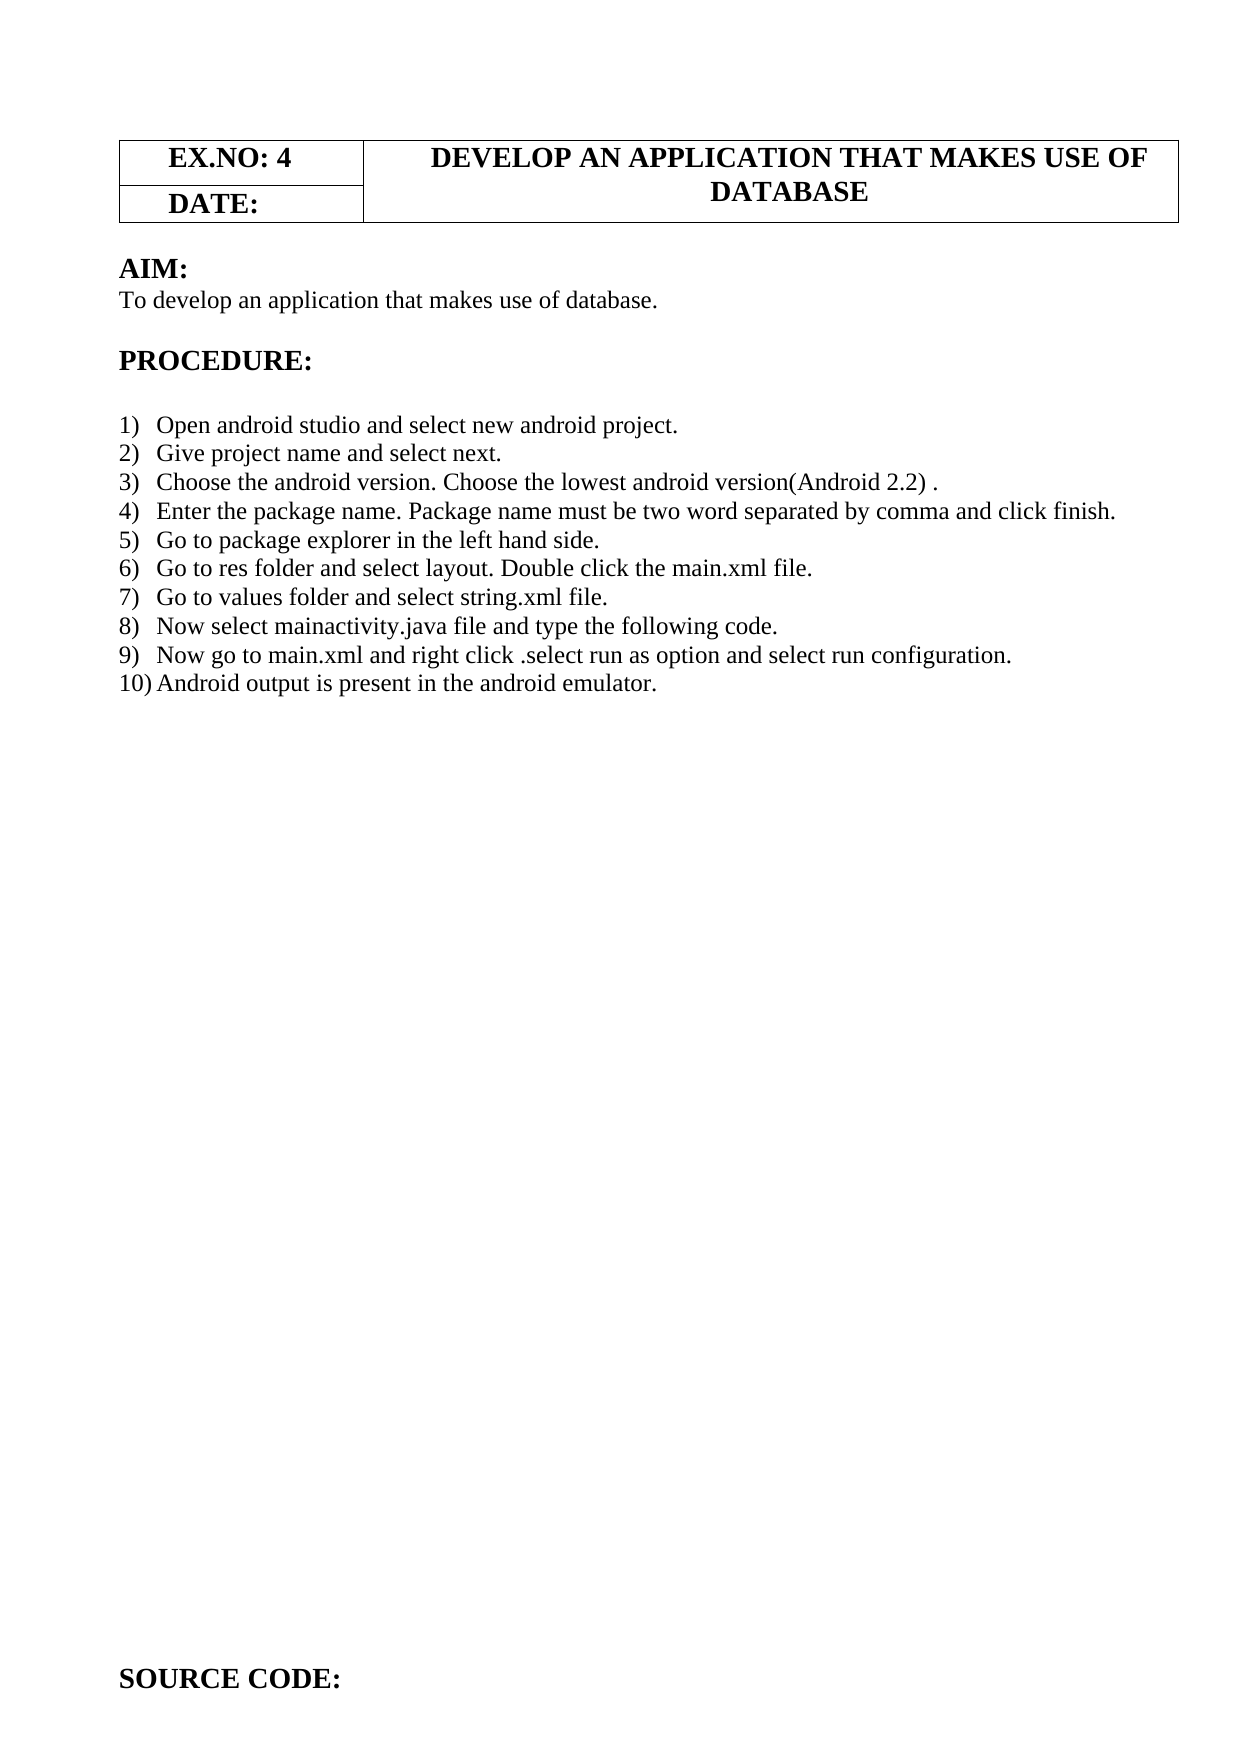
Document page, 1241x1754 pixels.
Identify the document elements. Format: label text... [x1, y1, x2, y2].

text AIM: [119, 252, 1201, 285]
text PROCEDURE: [119, 343, 1201, 376]
list Now go to main.xml and right click .select run as option and select run configuration. [119, 640, 1201, 668]
table_cell DATE: [120, 186, 363, 222]
list Choose the android version. Choose the lowest android version(Android 2.2) . [119, 467, 1201, 496]
text To develop an application that makes use of database. [119, 285, 1201, 314]
list Go to res folder and select layout. Double click the main.xml file. [119, 553, 1201, 582]
list Open android studio and select new android project. [119, 410, 1201, 438]
list Android output is present in the android emulator. [119, 668, 1201, 697]
list Give project name and select next. [119, 438, 1201, 467]
text SOURCE CODE: [119, 1662, 1201, 1695]
table_header EX.NO: 4 [120, 141, 363, 185]
list Now select mainactivity.java file and type the following code. [119, 611, 1201, 640]
list Go to package explorer in the left hand side. [119, 525, 1201, 553]
table_header DEVELOP AN APPLICATION THAT MAKES USE OF DATABASE [364, 141, 1178, 222]
list Go to values folder and select string.xml file. [119, 582, 1201, 611]
list Enter the package name. Package name must be two word separated by comma and click finish. [119, 496, 1201, 525]
